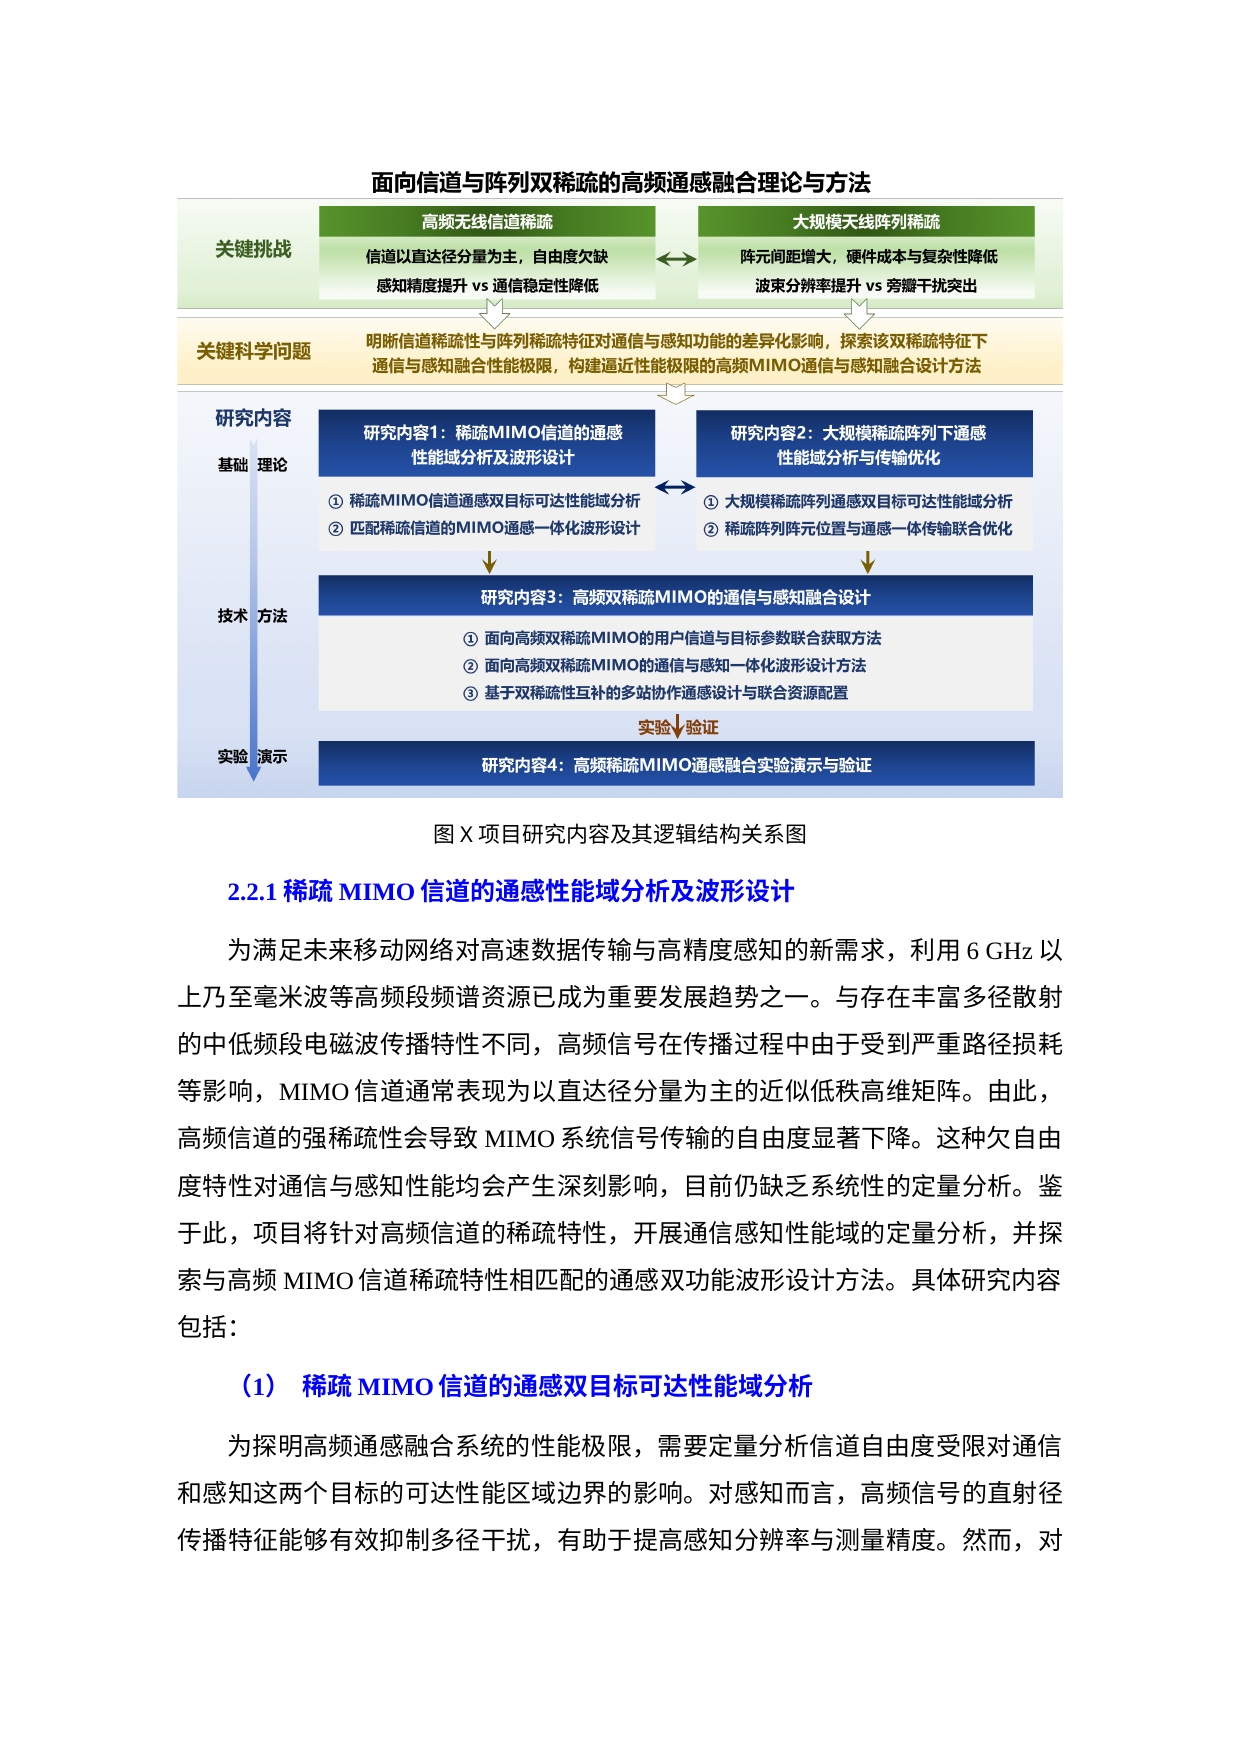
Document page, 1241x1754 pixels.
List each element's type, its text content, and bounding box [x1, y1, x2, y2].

picture [177, 162, 1063, 798]
text 为满足未来移动网络对高速数据传输与高精度感知的新需求，利用6 GHz以上乃至毫米波等高频段频谱资源已成为重要发展趋势之一。与存在丰富多径散射的中低频段电磁波传播特性不同，高频信号在传播过程中由于受到严重路径损耗等影响，MIMO信道通常表现为以直达径分量为主的近似低秩高维矩阵。由此，高频信道的强稀疏性会导致MIMO系统信号传输的自由度显著下降。这种欠自由度特性对通信与感知性能均会产生深刻影响，目前仍缺乏系统性的定量分析。鉴于此，项目将针对高频信道的稀疏特性，开展通信感知性能域的定量分析，并探索与高频MIMO信道稀疏特性相匹配的通感双功能波形设计方法。具体研究内容包括： [177, 931, 1063, 1343]
text 2.2.1 稀疏MIMO信道的通感性能域分析及波形设计 [177, 871, 1063, 907]
list 稀疏MIMO信道的通感双目标可达性能域分析 [227, 1367, 1063, 1403]
text 图X 项目研究内容及其逻辑结构关系图 [177, 817, 1063, 849]
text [177, 1426, 1063, 1557]
